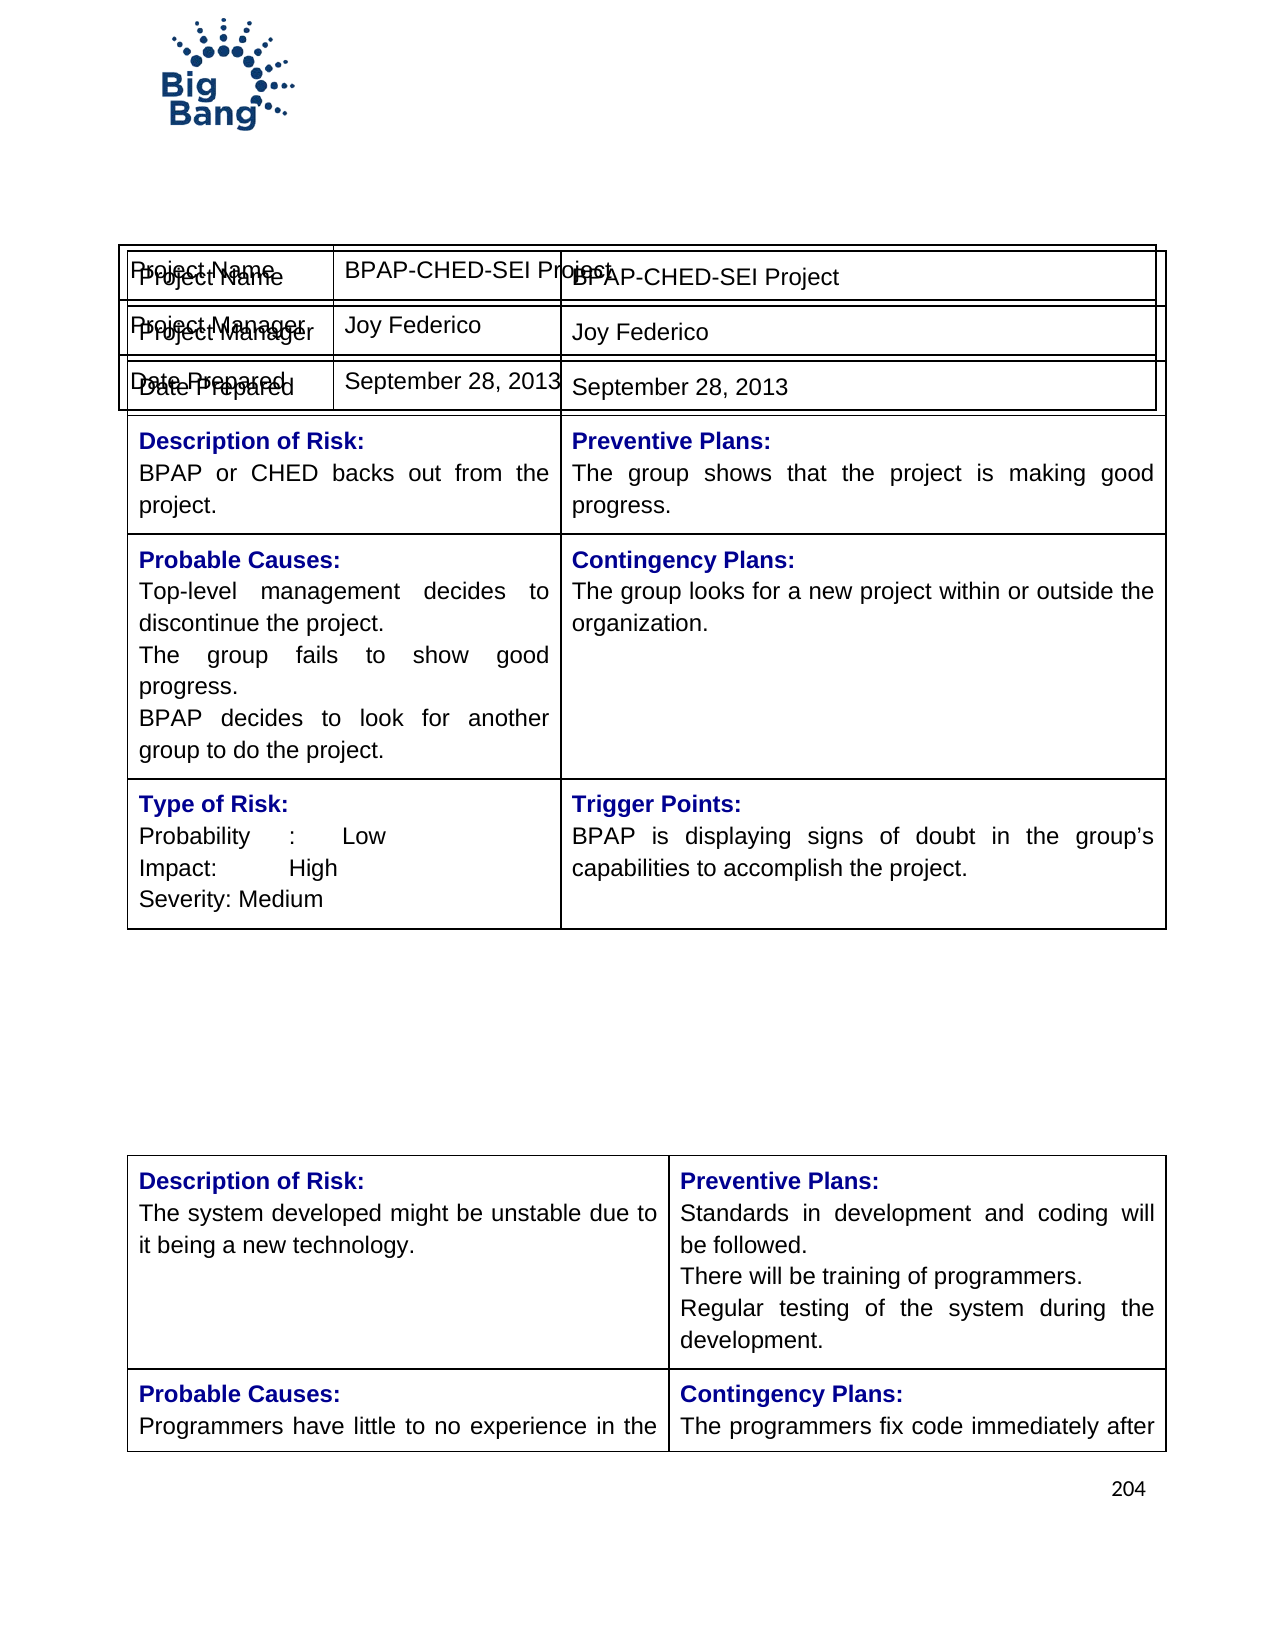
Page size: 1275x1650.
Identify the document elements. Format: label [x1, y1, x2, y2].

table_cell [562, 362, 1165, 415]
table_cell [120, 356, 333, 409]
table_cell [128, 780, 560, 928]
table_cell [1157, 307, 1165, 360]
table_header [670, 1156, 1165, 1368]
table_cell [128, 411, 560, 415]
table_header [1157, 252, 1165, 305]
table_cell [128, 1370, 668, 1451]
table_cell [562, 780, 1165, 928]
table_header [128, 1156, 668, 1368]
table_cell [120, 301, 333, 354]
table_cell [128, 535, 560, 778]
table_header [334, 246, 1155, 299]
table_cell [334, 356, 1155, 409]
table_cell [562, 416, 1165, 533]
picture [147, 11, 302, 138]
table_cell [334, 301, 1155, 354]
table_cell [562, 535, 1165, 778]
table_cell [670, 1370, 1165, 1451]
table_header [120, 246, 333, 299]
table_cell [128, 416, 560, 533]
